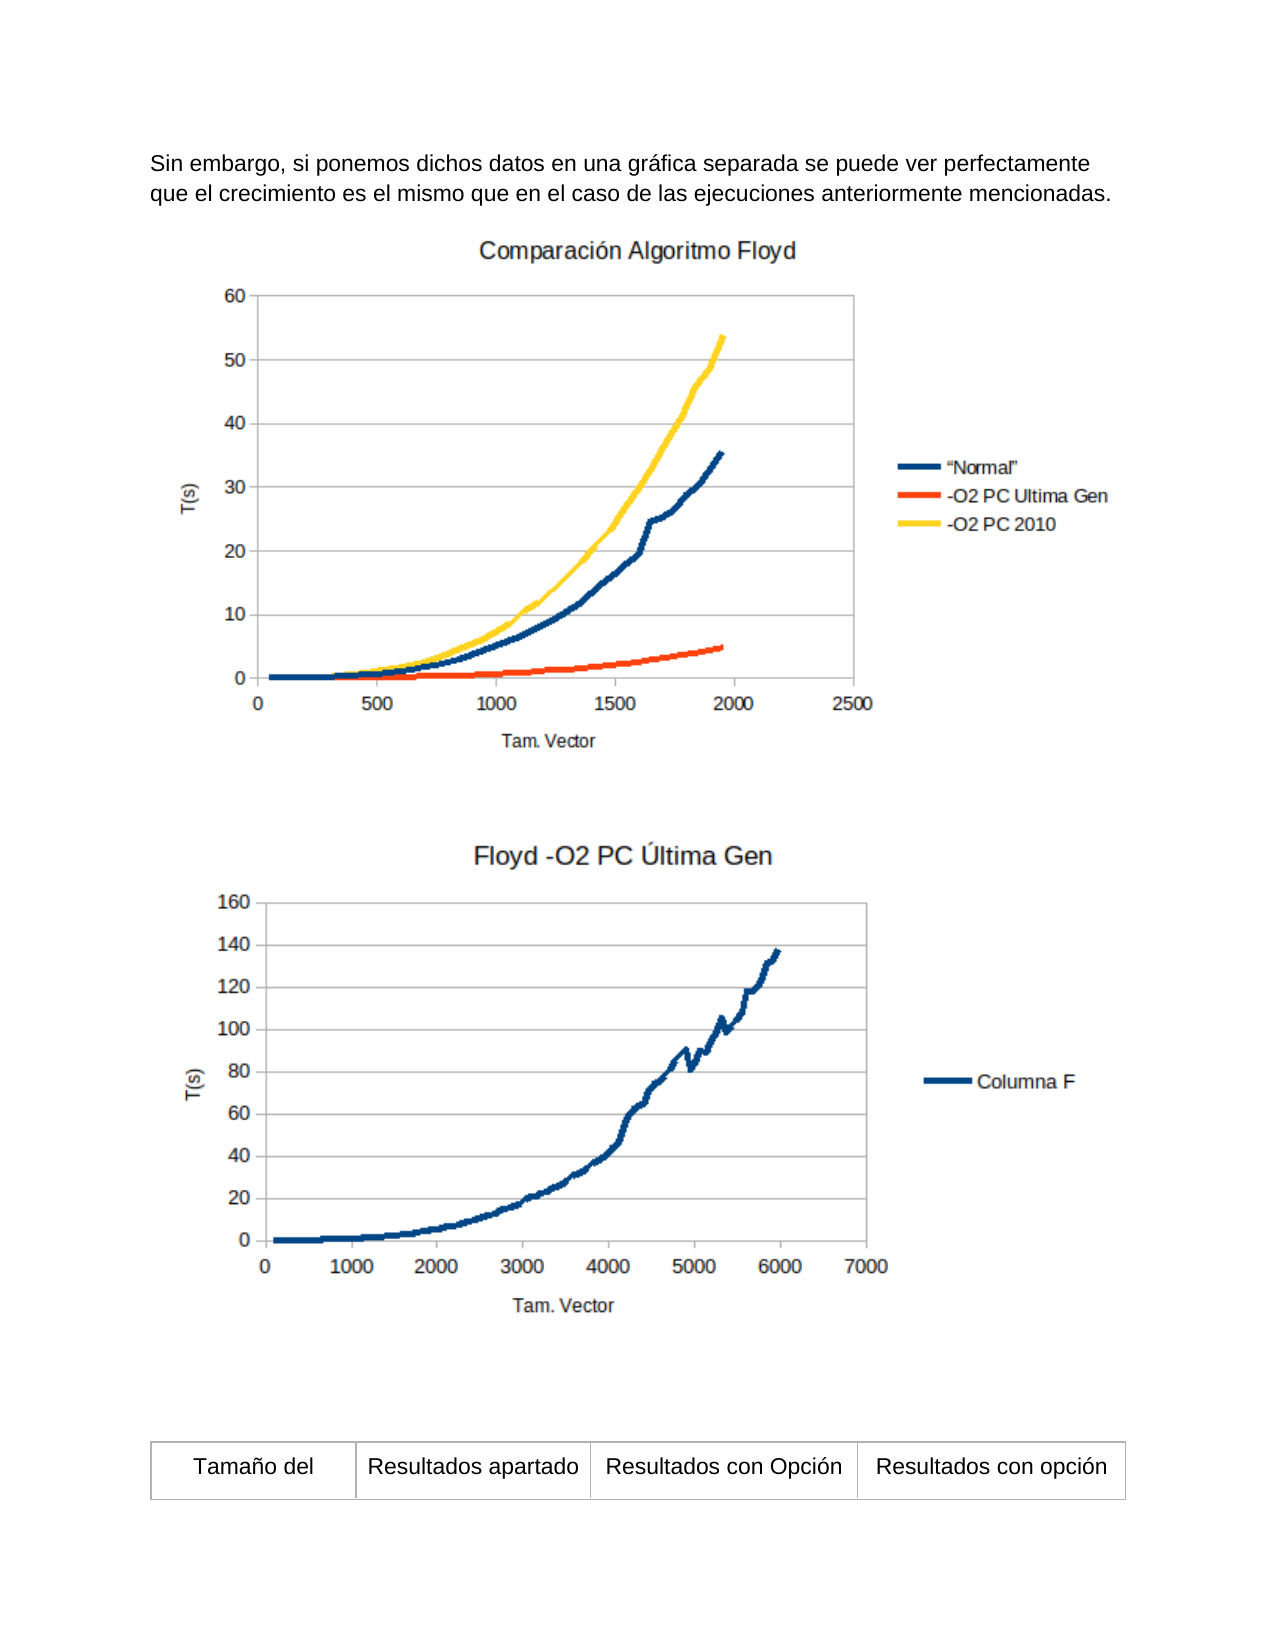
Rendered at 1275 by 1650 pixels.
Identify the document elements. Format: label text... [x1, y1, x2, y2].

picture [150, 815, 1096, 1347]
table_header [357, 1443, 590, 1498]
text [150, 150, 1125, 207]
table_header Tamaño del Vector [152, 1443, 355, 1498]
picture [150, 210, 1125, 782]
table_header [858, 1443, 1125, 1498]
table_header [591, 1443, 857, 1498]
